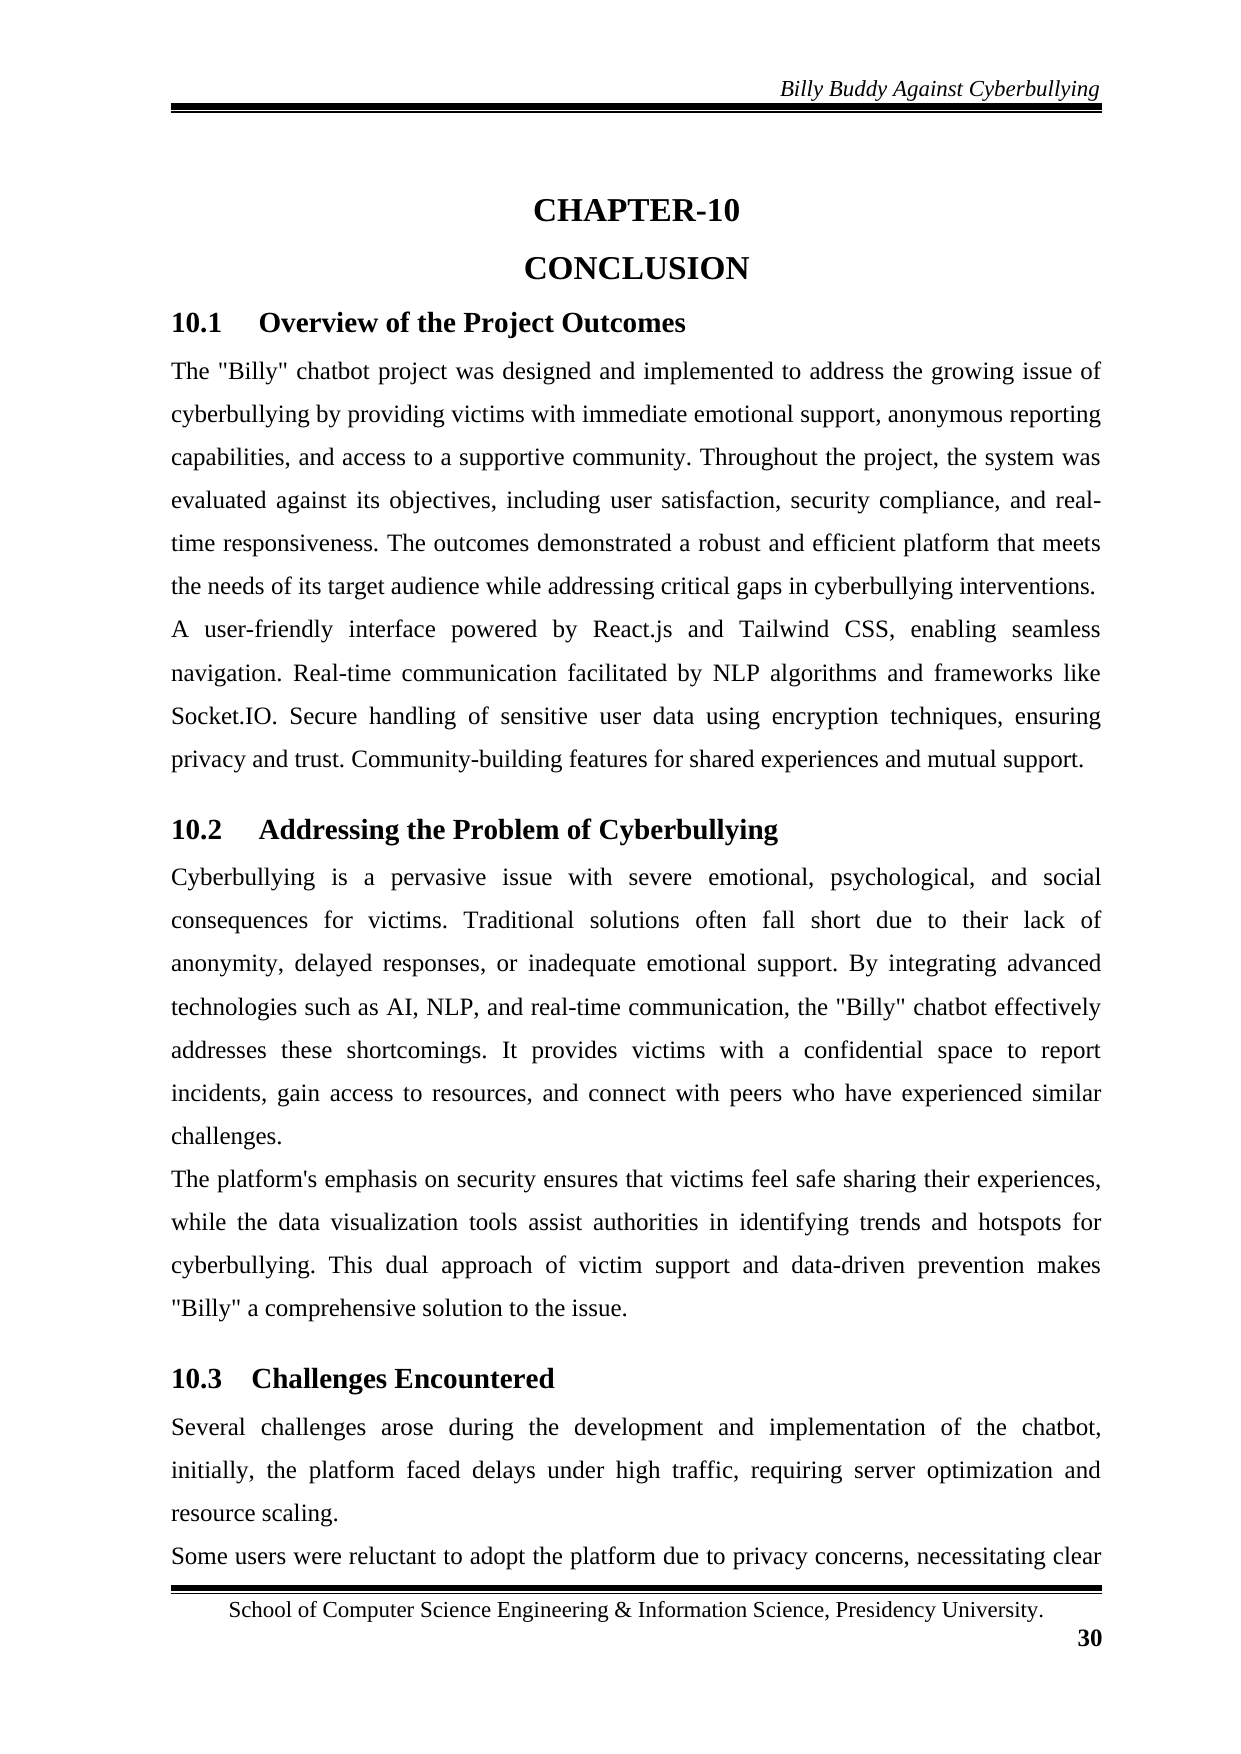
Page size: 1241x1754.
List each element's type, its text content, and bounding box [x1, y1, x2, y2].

text A user-friendly interface powered by React.js and Tailwind CSS, enabling seamless navigation. Real-time communication facilitated by NLP algorithms and frameworks like Socket.IO. Secure handling of sensitive user data using encryption techniques, ensuring privacy and trust. Community-building features for shared experiences and mutual support. [171, 614, 1102, 773]
text CHAPTER-10 [171, 190, 1102, 229]
text The "Billy" chatbot project was designed and implemented to address the growing issue of cyberbullying by providing victims with immediate emotional support, anonymous reporting capabilities, and access to a supportive community. Throughout the project, the system was evaluated against its objectives, including user satisfaction, security compliance, and real-time responsiveness. The outcomes demonstrated a robust and efficient platform that meets the needs of its target audience while addressing critical gaps in cyberbullying interventions. [171, 356, 1102, 600]
text Cyberbullying is a pervasive issue with severe emotional, psychological, and social consequences for victims. Traditional solutions often fall short due to their lack of anonymity, delayed responses, or inadequate emotional support. By integrating advanced technologies such as AI, NLP, and real-time communication, the "Billy" chatbot effectively addresses these shortcomings. It provides victims with a confidential space to report incidents, gain access to resources, and connect with peers who have experienced similar challenges. [171, 862, 1102, 1150]
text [171, 1541, 1102, 1570]
text Several challenges arose during the development and implementation of the chatbot, initially, the platform faced delays under high traffic, requiring server optimization and resource scaling. [171, 1412, 1102, 1527]
text 10.3 Challenges Encountered [171, 1362, 1102, 1395]
text 10.2 Addressing the Problem of Cyberbullying [171, 812, 1102, 846]
text CONCLUSION [171, 248, 1102, 286]
text 10.1 Overview of the Project Outcomes [171, 305, 1102, 339]
text The platform's emphasis on security ensures that victims feel safe sharing their experiences, while the data visualization tools assist authorities in identifying trends and hotspots for cyberbullying. This dual approach of victim support and data-driven prevention makes "Billy" a comprehensive solution to the issue. [171, 1164, 1102, 1322]
